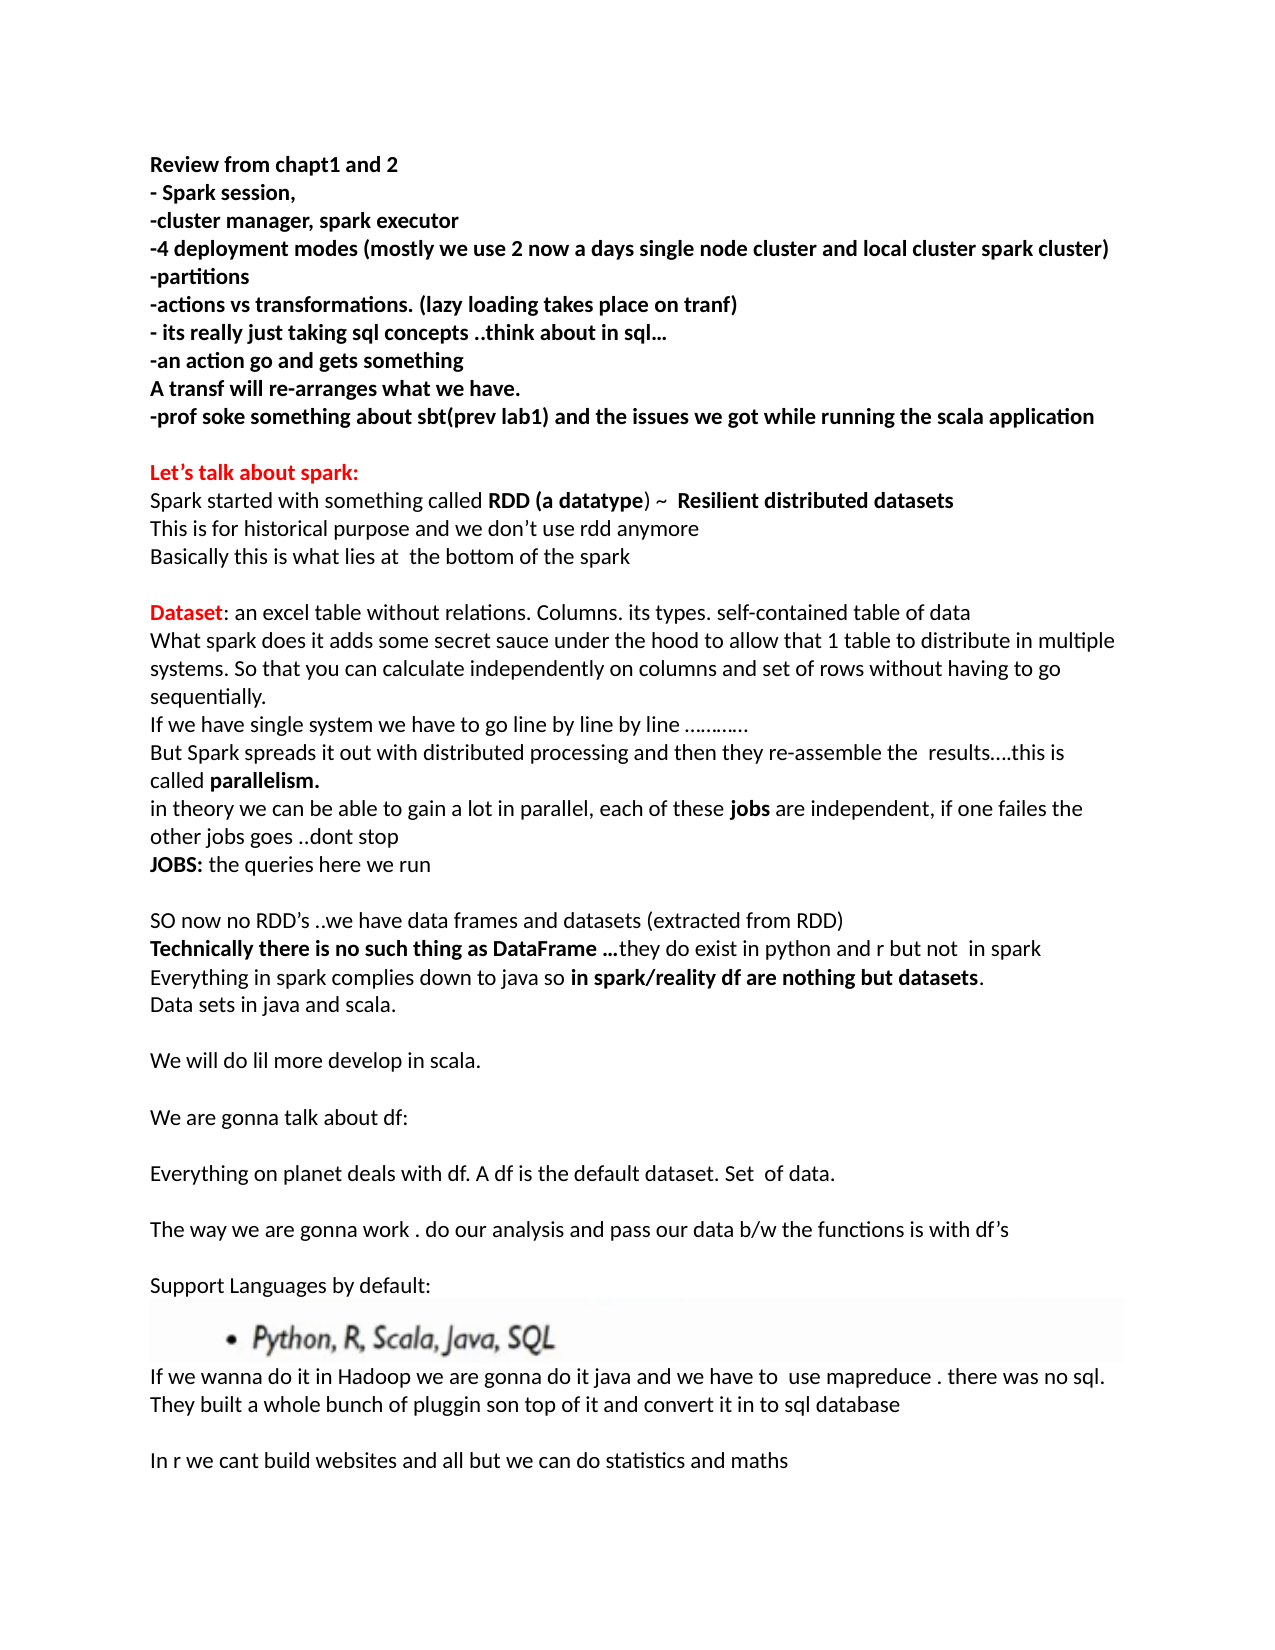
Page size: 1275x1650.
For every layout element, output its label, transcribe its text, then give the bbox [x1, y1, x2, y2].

text - its really just taking sql concepts ..think about in sql… [150, 318, 1125, 346]
text We will do lil more develop in scala. [150, 1047, 1125, 1075]
text -actions vs transformations. (lazy loading takes place on tranf) [150, 290, 1125, 318]
text Spark started with something called RDD (a datatype) ~ Resilient distributed datasets [150, 486, 1125, 514]
text -an action go and gets something [150, 346, 1125, 374]
text We are gonna talk about df: [150, 1103, 1125, 1131]
text Technically there is no such thing as DataFrame …they do exist in python and r but not in spark [150, 934, 1125, 963]
text SO now no RDD’s ..we have data frames and datasets (extracted from RDD) [150, 907, 1125, 934]
text Basically this is what lies at the bottom of the spark [150, 542, 1125, 570]
text in theory we can be able to gain a lot in parallel, each of these jobs are independent, if one failes the other jobs goes ..dont stop [150, 794, 1125, 851]
text If we have single system we have to go line by line by line ………… [150, 710, 1125, 738]
text Dataset: an excel table without relations. Columns. its types. self-contained table of data [150, 598, 1125, 626]
text What spark does it adds some secret sauce under the hood to allow that 1 table to distribute in multiple systems. So that you can calculate independently on columns and set of rows without having to go sequentially. [150, 626, 1125, 710]
text Everything in spark complies down to java so in spark/reality df are nothing but datasets. [150, 963, 1125, 991]
text Review from chapt1 and 2 [150, 150, 1125, 178]
text Support Languages by default: [150, 1271, 1125, 1298]
text -prof soke something about sbt(prev lab1) and the issues we got while running the scala application [150, 402, 1125, 430]
text But Spark spreads it out with distributed processing and then they re-assemble the results….this is called parallelism. [150, 738, 1125, 794]
text A transf will re-arranges what we have. [150, 374, 1125, 402]
text -partitions [150, 262, 1125, 290]
text This is for historical purpose and we don’t use rdd anymore [150, 514, 1125, 542]
text In r we cant build websites and all but we can do statistics and maths [150, 1446, 1125, 1474]
picture [150, 1298, 1125, 1363]
text JOBS: the queries here we run [150, 851, 1125, 878]
text - Spark session, [150, 178, 1125, 206]
text Data sets in java and scala. [150, 991, 1125, 1019]
text Let’s talk about spark: [150, 458, 1125, 486]
text Everything on planet deals with df. A df is the default dataset. Set of data. [150, 1159, 1125, 1187]
text If we wanna do it in Hadoop we are gonna do it java and we have to use mapreduce . there was no sql. They built a whole bunch of pluggin son top of it and convert it in to sql database [150, 1363, 1125, 1418]
text The way we are gonna work . do our analysis and pass our data b/w the functions is with df’s [150, 1215, 1125, 1243]
text -4 deployment modes (mostly we use 2 now a days single node cluster and local cluster spark cluster) [150, 234, 1125, 262]
text -cluster manager, spark executor [150, 206, 1125, 234]
